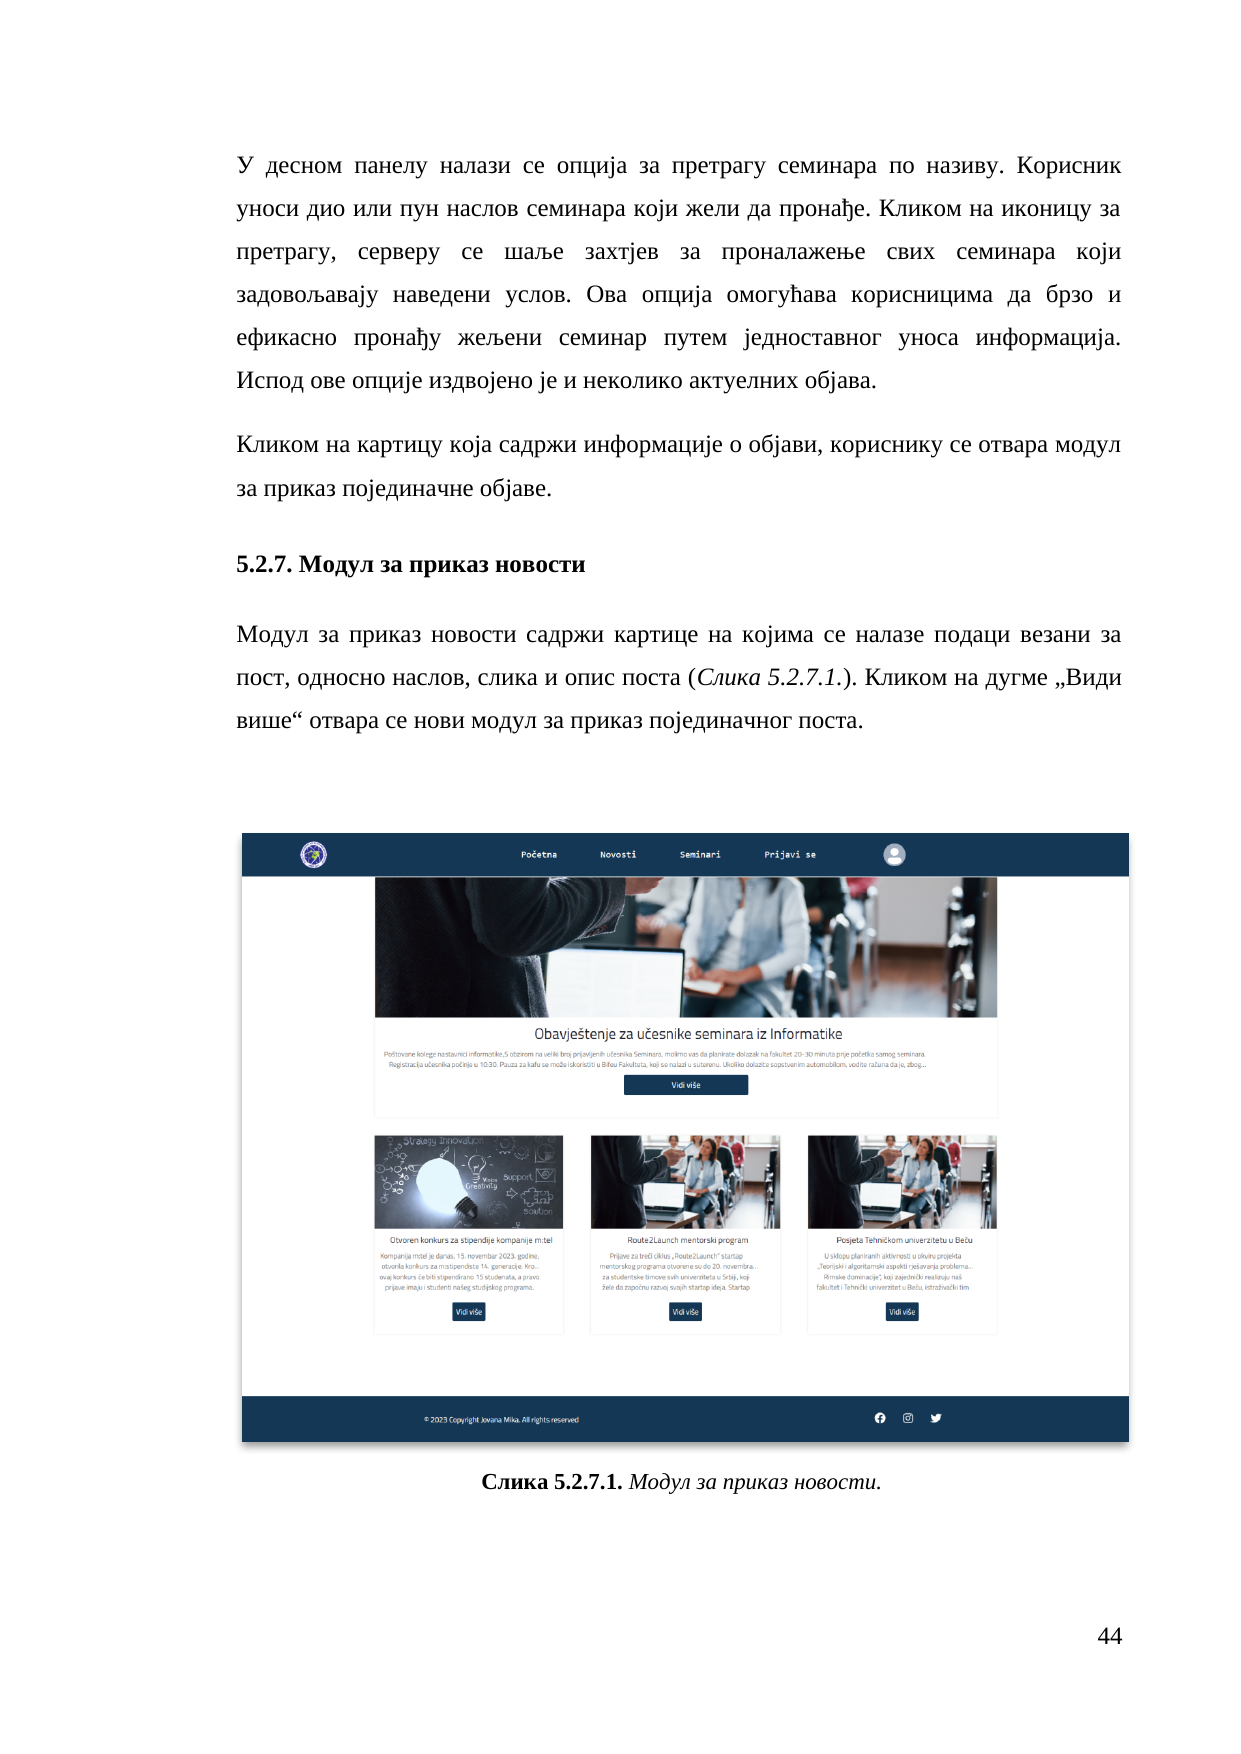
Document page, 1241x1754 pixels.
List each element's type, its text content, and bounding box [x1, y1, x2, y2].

picture [242, 833, 1129, 1442]
text У десном панелу налази се опција за претрагу семинара по називу. Корисник уноси дио или пун наслов семинара који жели да пронађе. Кликом на иконицу за претрагу, серверу се шаље захтјев за проналажење свих семинара који задовољавају наведени услов. Ова опција омогућава корисницима да брзо и ефикасно пронађу жељени семинар путем једноставног уноса информација. Испод ове опције издвојено је и неколико актуелних објава. [236, 150, 1122, 394]
text Модул за приказ новости садржи картице на којима се налазе подаци везани за пост, односно наслов, слика и опис поста (Слика 5.2.7.1.). Кликом на дугме „Види више“ отвара се нови модул за приказ појединачног поста. [236, 619, 1122, 734]
text Кликом на картицу која садржи информације о објави, кориснику се отвара модул за приказ појединачне објаве. [236, 429, 1122, 501]
subtitle 5.2.7. Модул за приказ новости [236, 549, 1122, 578]
